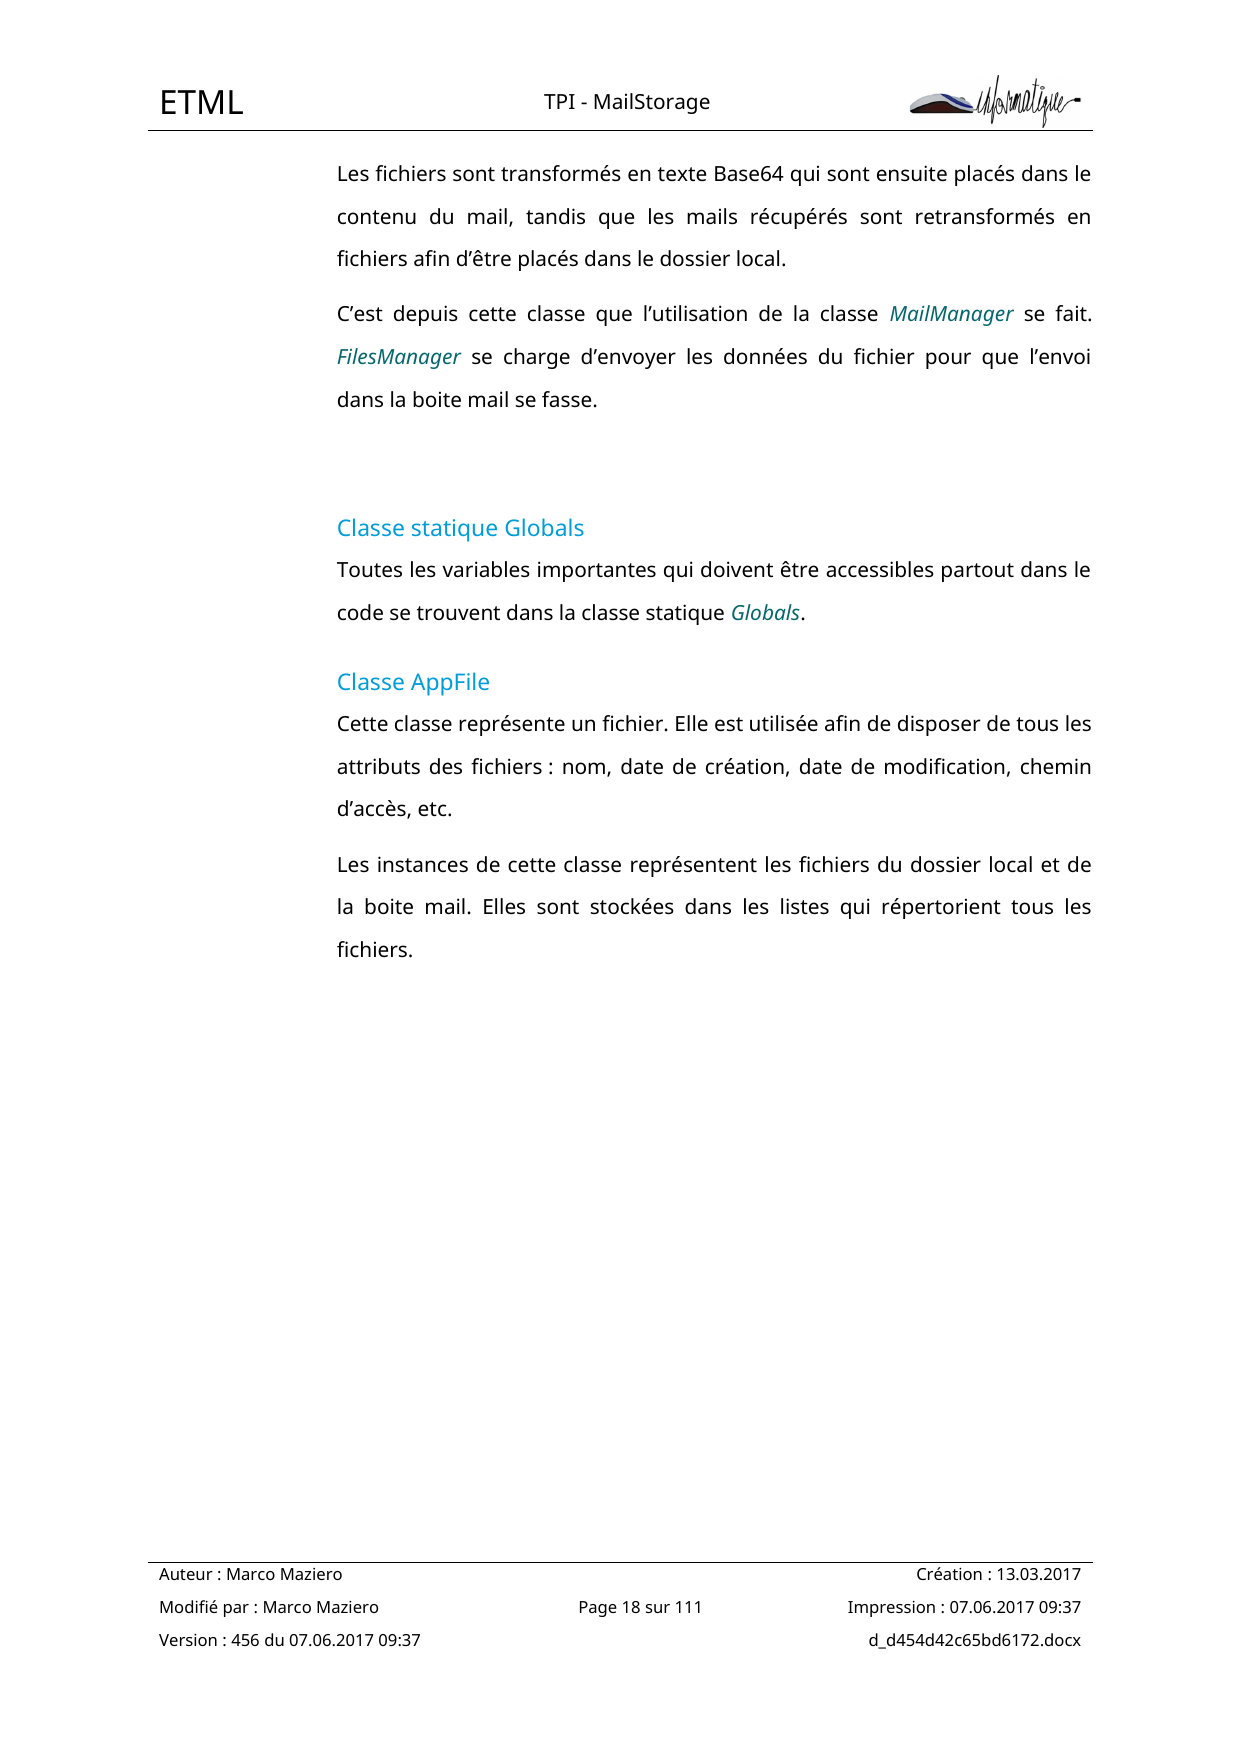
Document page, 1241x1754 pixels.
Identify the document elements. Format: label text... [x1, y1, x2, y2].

text C’est depuis cette classe que l’utilisation de la classe MailManager se fait. FilesManager se charge d’envoyer les données du fichier pour que l’envoi dans la boite mail se fasse. [337, 299, 1092, 413]
picture [909, 75, 1082, 128]
subtitle Classe statique Globals [337, 512, 1092, 543]
subtitle Classe AppFile [337, 666, 1092, 697]
text Cette classe représente un fichier. Elle est utilisée afin de disposer de tous les attributs des fichiers : nom, date de création, date de modification, chemin d’accès, etc. [337, 709, 1092, 823]
text Les instances de cette classe représentent les fichiers du dossier local et de la boite mail. Elles sont stockées dans les listes qui répertorient tous les fichiers. [337, 850, 1092, 963]
text Toutes les variables importantes qui doivent être accessibles partout dans le code se trouvent dans la classe statique Globals. [337, 555, 1092, 626]
text Les fichiers sont transformés en texte Base64 qui sont ensuite placés dans le contenu du mail, tandis que les mails récupérés sont retransformés en fichiers afin d’être placés dans le dossier local. [337, 159, 1092, 273]
